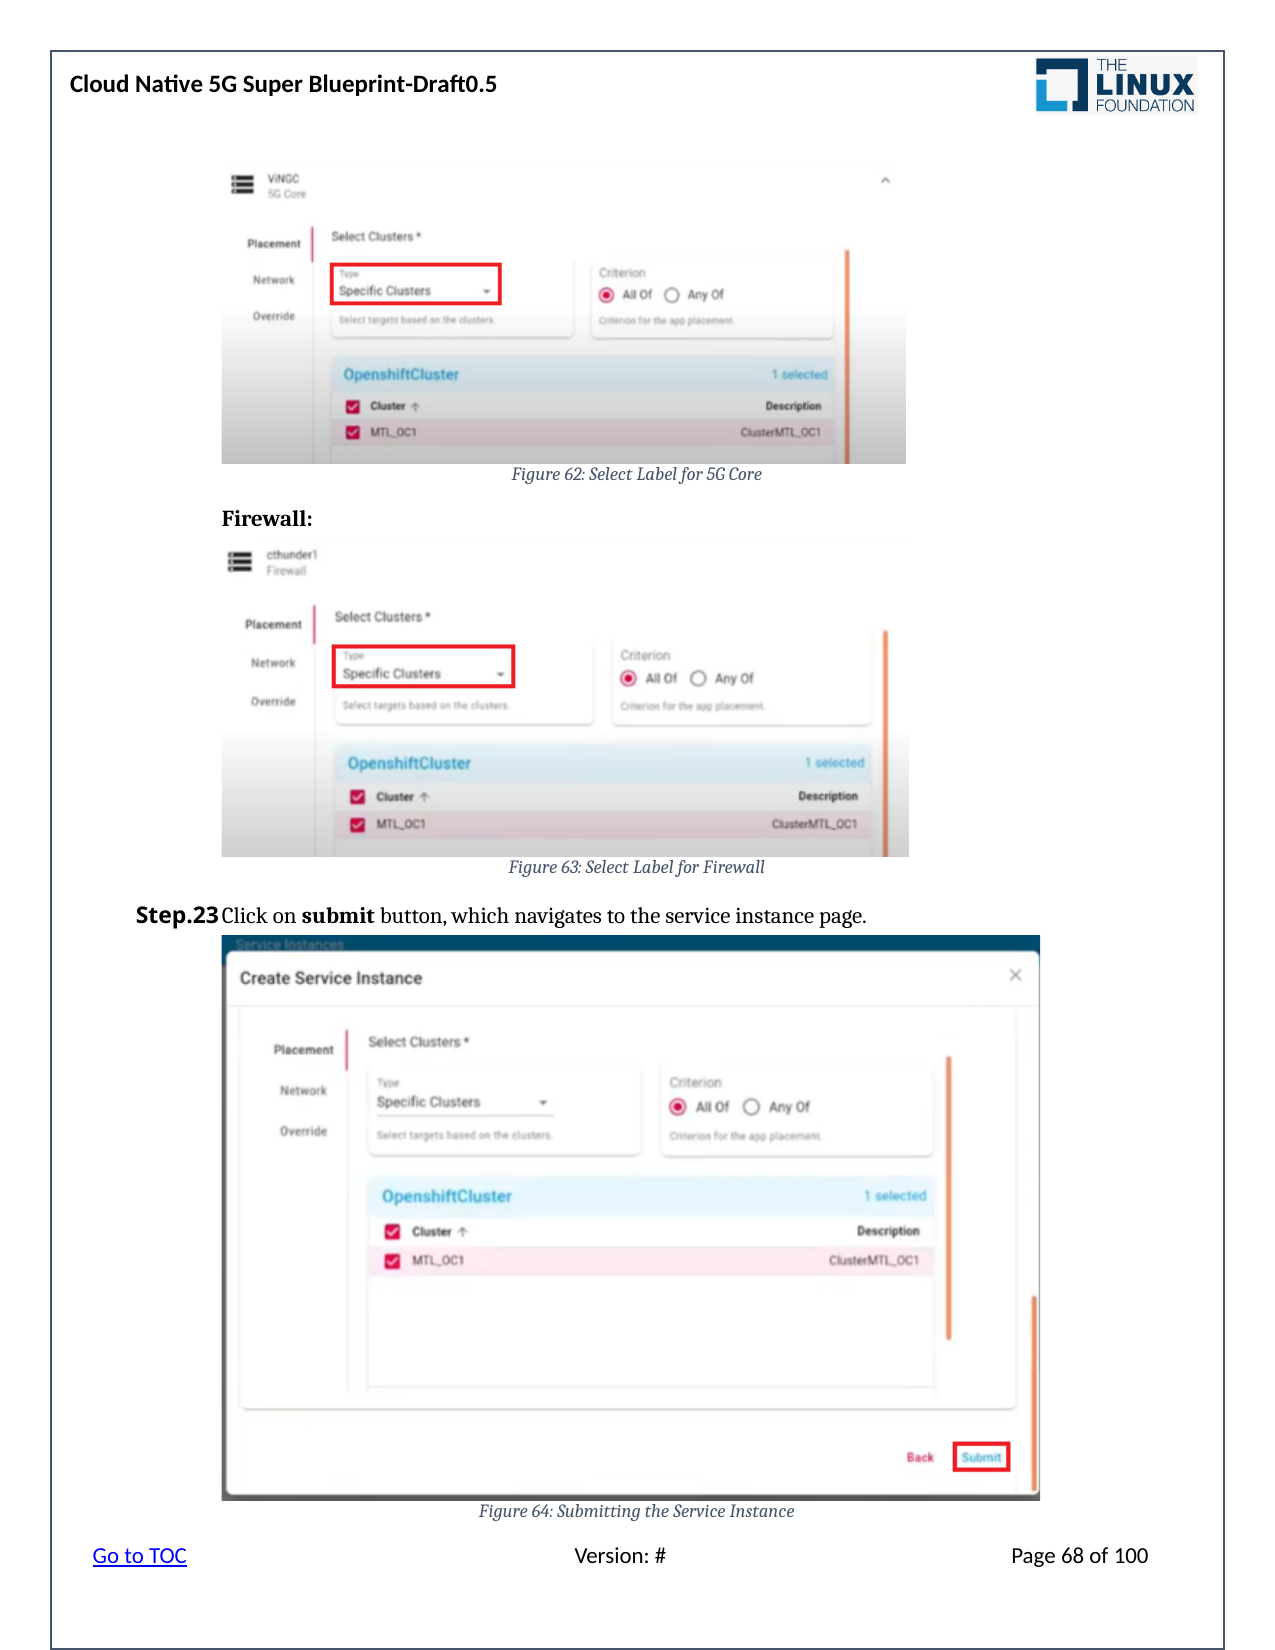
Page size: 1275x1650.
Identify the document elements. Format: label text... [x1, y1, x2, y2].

text Figure 64: Submitting the Service Instance [148, 1500, 1127, 1522]
picture [221, 535, 909, 857]
picture [1034, 56, 1199, 115]
list Firewall: [222, 506, 1127, 532]
text Click on submit button, which navigates to the service instance page. [177, 899, 1127, 931]
picture [221, 162, 906, 464]
text Figure 63: Select Label for Firewall [148, 857, 1127, 878]
text Figure 62: Select Label for 5G Core [148, 463, 1127, 485]
picture [221, 939, 1041, 1501]
